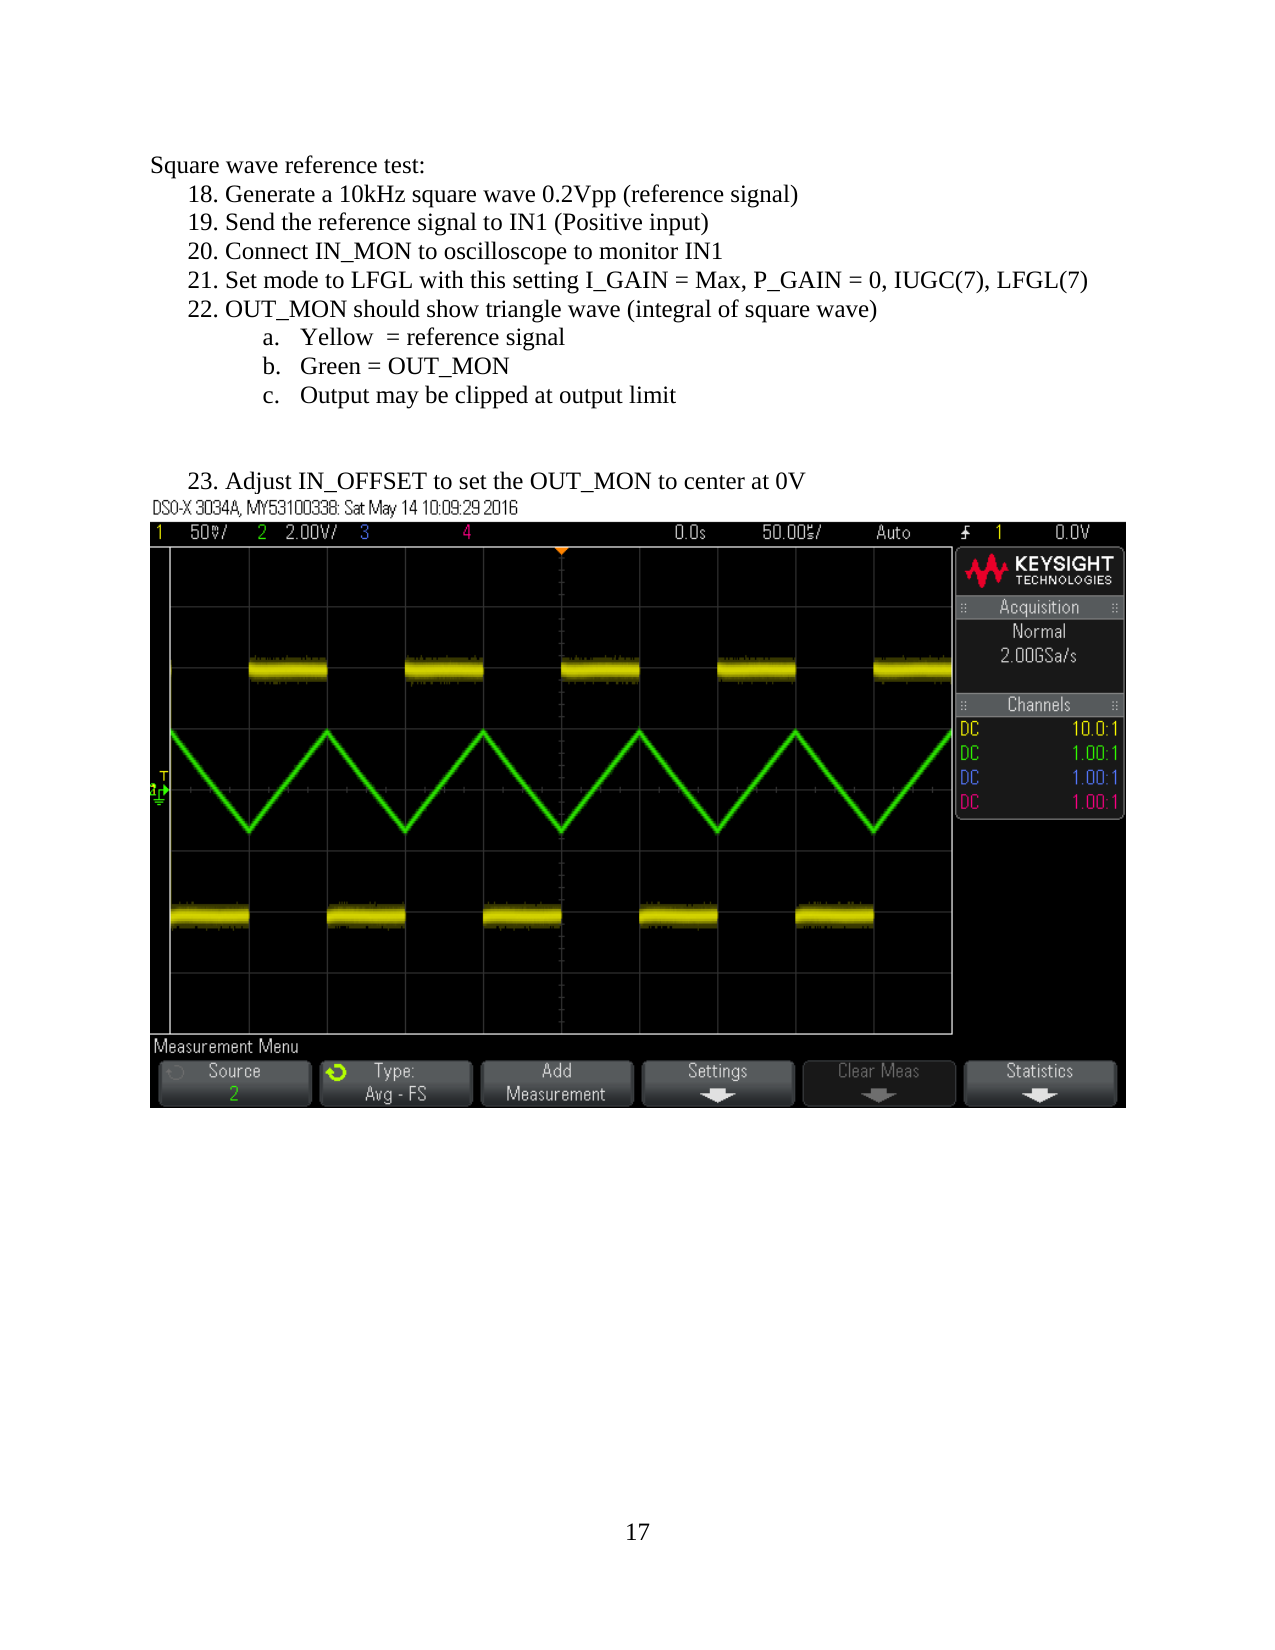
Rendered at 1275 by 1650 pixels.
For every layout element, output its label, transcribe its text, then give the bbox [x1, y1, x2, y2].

list OUT_MON should show triangle wave (integral of square wave) [187, 294, 1125, 322]
text Square wave reference test: [150, 150, 1125, 179]
list Green = OUT_MON [262, 351, 1125, 380]
list Yellow = reference signal [262, 322, 1125, 351]
list Generate a 10kHz square wave 0.2Vpp (reference signal) [187, 179, 1125, 207]
list Set mode to LFGL with this setting I_GAIN = Max, P_GAIN = 0, IUGC(7), LFGL(7) [187, 265, 1125, 294]
list Output may be clipped at output limit [262, 380, 1125, 409]
picture [150, 494, 1126, 1108]
list Send the reference signal to IN1 (Positive input) [187, 207, 1125, 236]
list Connect IN_MON to oscilloscope to monitor IN1 [187, 236, 1125, 265]
list Adjust IN_OFFSET to set the OUT_MON to center at 0V [187, 466, 1125, 494]
